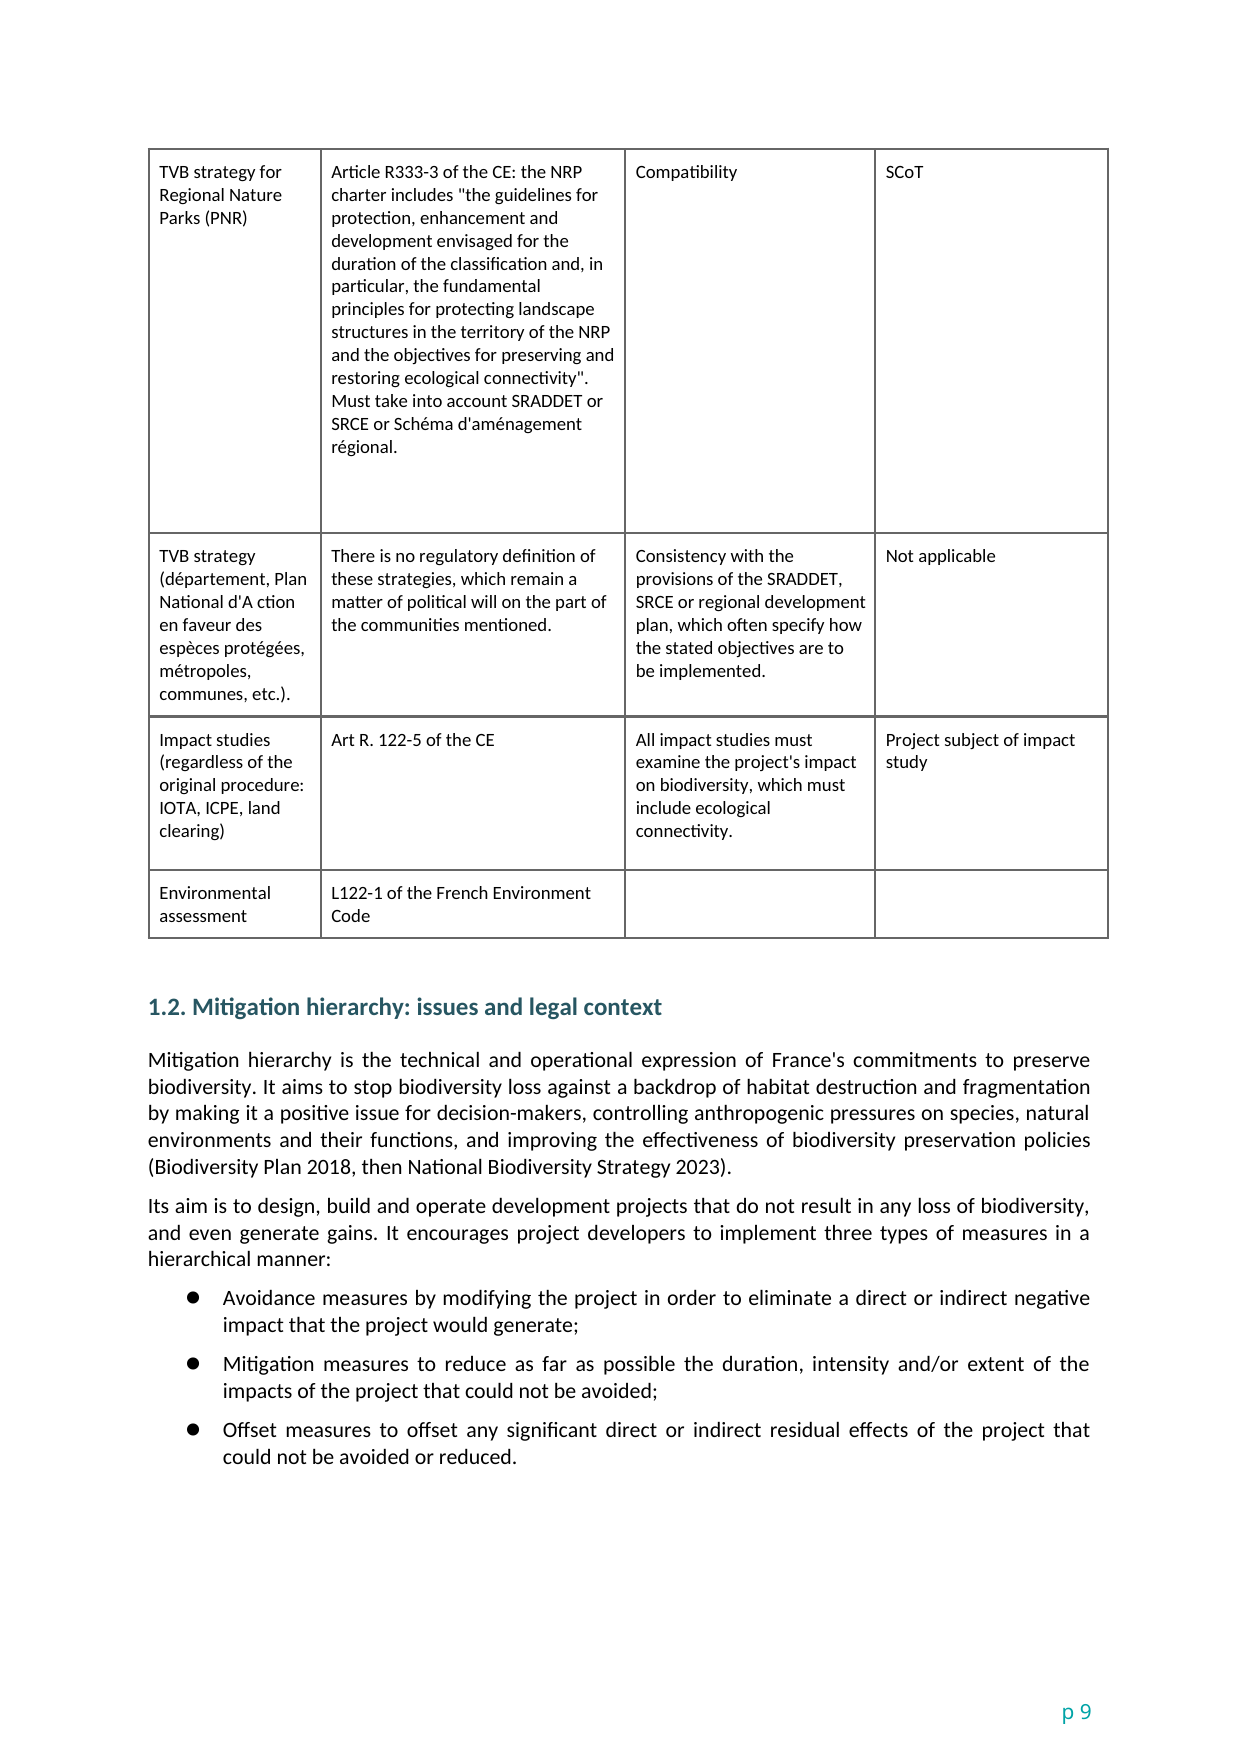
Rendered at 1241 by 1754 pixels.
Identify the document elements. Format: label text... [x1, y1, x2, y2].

table_cell Environmental assessment [150, 871, 320, 937]
list Offset measures to offset any significant direct or indirect residual effects of the project that could not be avoided or reduced. [185, 1416, 1091, 1469]
table_cell Consistency with the provisions of the SRADDET, SRCE or regional development plan, which often specify how the stated objectives are to be implemented. [626, 534, 874, 715]
table_cell Project subject of impact study [876, 718, 1107, 868]
subtitle 1.2. Mitigation hierarchy: issues and legal context [148, 992, 1091, 1021]
table_cell SCoT [876, 150, 1107, 532]
list Mitigation measures to reduce as far as possible the duration, intensity and/or extent of the impacts of the project that could not be avoided; [185, 1350, 1091, 1404]
table_cell There is no regulatory definition of these strategies, which remain a matter of political will on the part of the communities mentioned. [322, 534, 624, 715]
table_cell Not applicable [876, 534, 1107, 715]
table_cell Compatibility [626, 150, 874, 532]
table_cell Impact studies (regardless of the original procedure: IOTA, ICPE, land clearing) [150, 718, 320, 868]
text Its aim is to design, build and operate development projects that do not result in any loss of biodiversity, and even generate gains. It encourages project developers to implement three types of measures in a hierarchical manner: [148, 1192, 1091, 1272]
text Mitigation hierarchy is the technical and operational expression of France's commitments to preserve biodiversity. It aims to stop biodiversity loss against a backdrop of habitat destruction and fragmentation by making it a positive issue for decision-makers, controlling anthropogenic pressures on species, natural environments and their functions, and improving the effectiveness of biodiversity preservation policies (Biodiversity Plan 2018, then National Biodiversity Strategy 2023). [148, 1046, 1091, 1179]
table_cell [626, 871, 874, 937]
table_cell Article R333-3 of the CE: the NRP charter includes "the guidelines for protection, enhancement and development envisaged for the duration of the classification and, in particular, the fundamental principles for protecting landscape structures in the territory of the NRP and the objectives for preserving and restoring ecological connectivity". Must take into account SRADDET or SRCE or Schéma d'aménagement régional. [322, 150, 624, 532]
table_cell [876, 871, 1107, 937]
table_cell TVB strategy for Regional Nature Parks (PNR) [150, 150, 320, 532]
table_cell All impact studies must examine the project's impact on biodiversity, which must include ecological connectivity. [626, 718, 874, 868]
table_cell Art R. 122-5 of the CE [322, 718, 624, 868]
table_cell L122-1 of the French Environment Code [322, 871, 624, 937]
table_cell TVB strategy (département, Plan National d'A ction en faveur des espèces protégées, métropoles, communes, etc.). [150, 534, 320, 715]
list Avoidance measures by modifying the project in order to eliminate a direct or indirect negative impact that the project would generate; [185, 1284, 1091, 1338]
